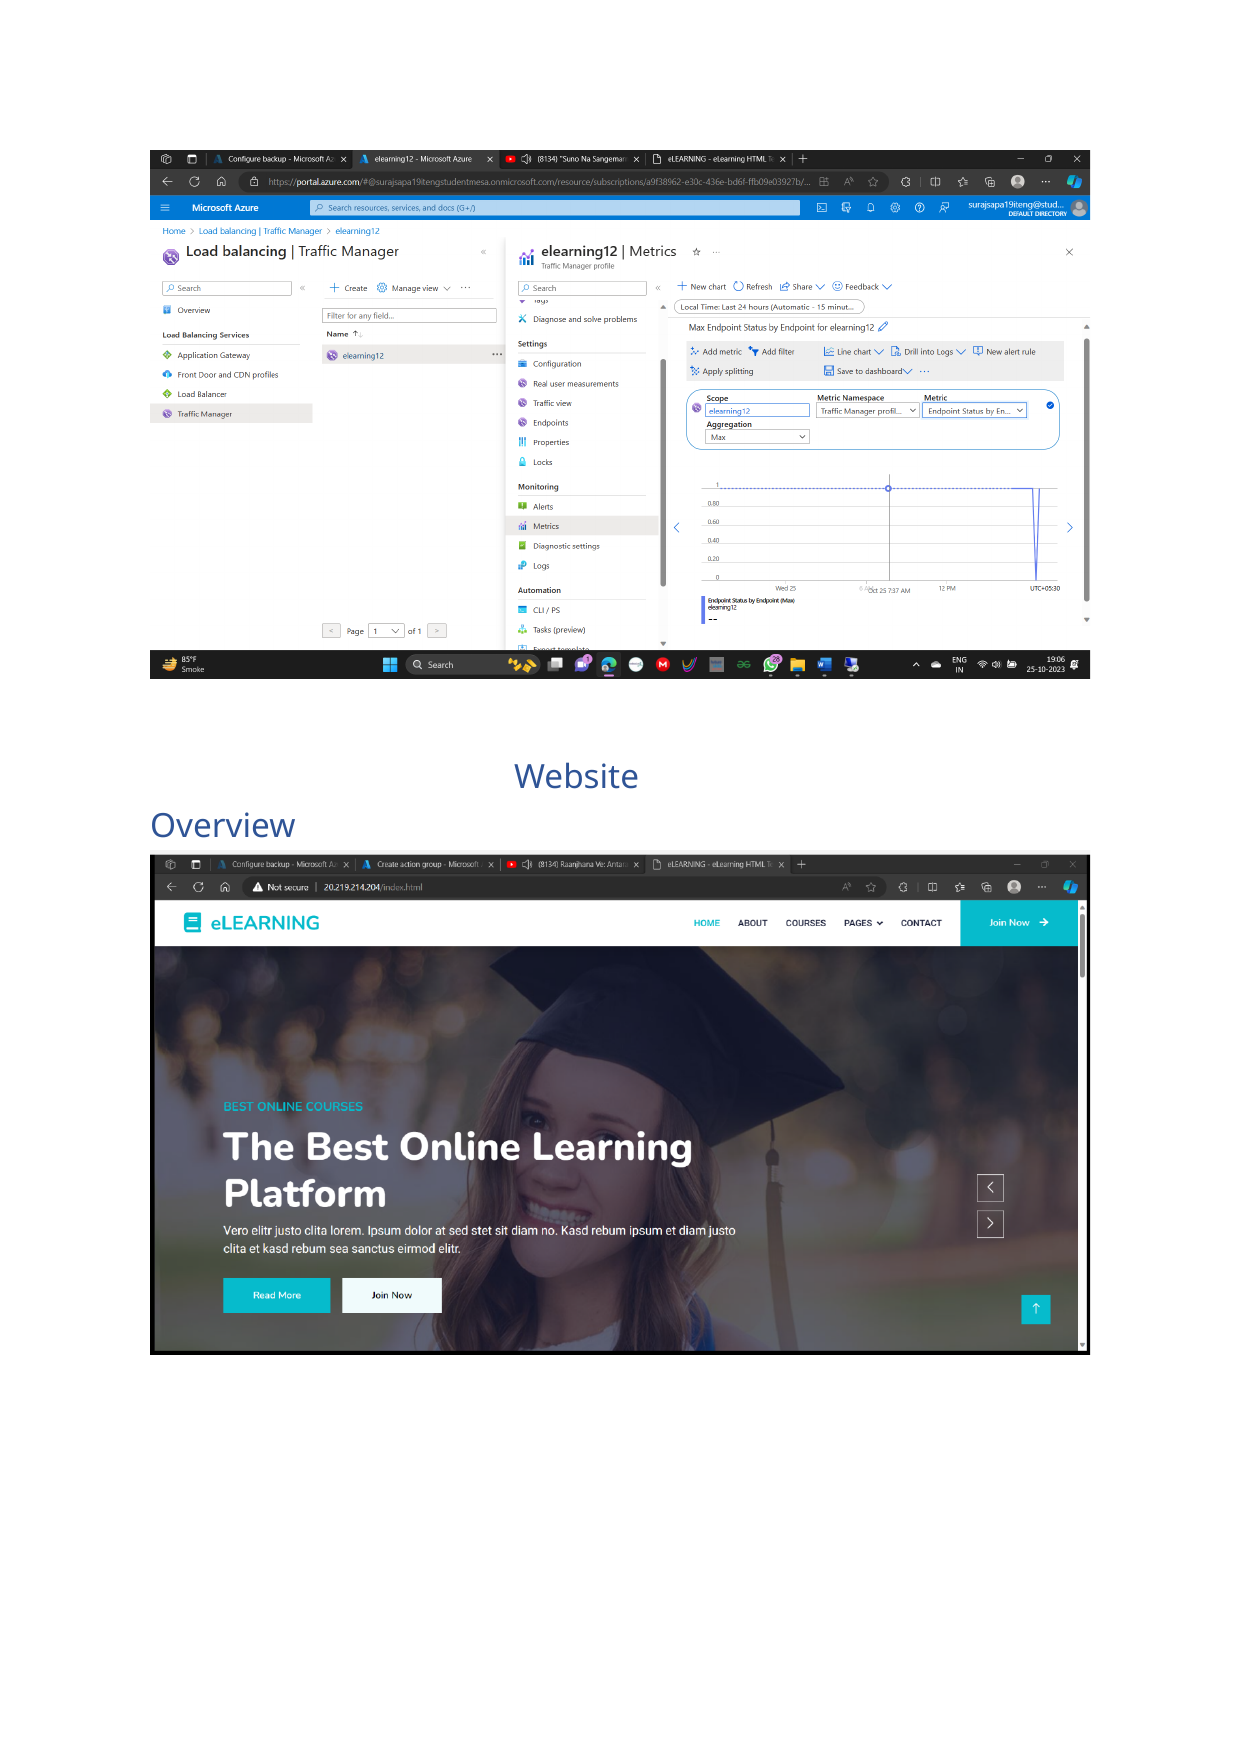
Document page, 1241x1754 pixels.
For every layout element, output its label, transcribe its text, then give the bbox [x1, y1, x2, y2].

picture [150, 150, 1091, 679]
subtitle Website Overview [150, 753, 773, 847]
picture [150, 850, 1091, 1355]
